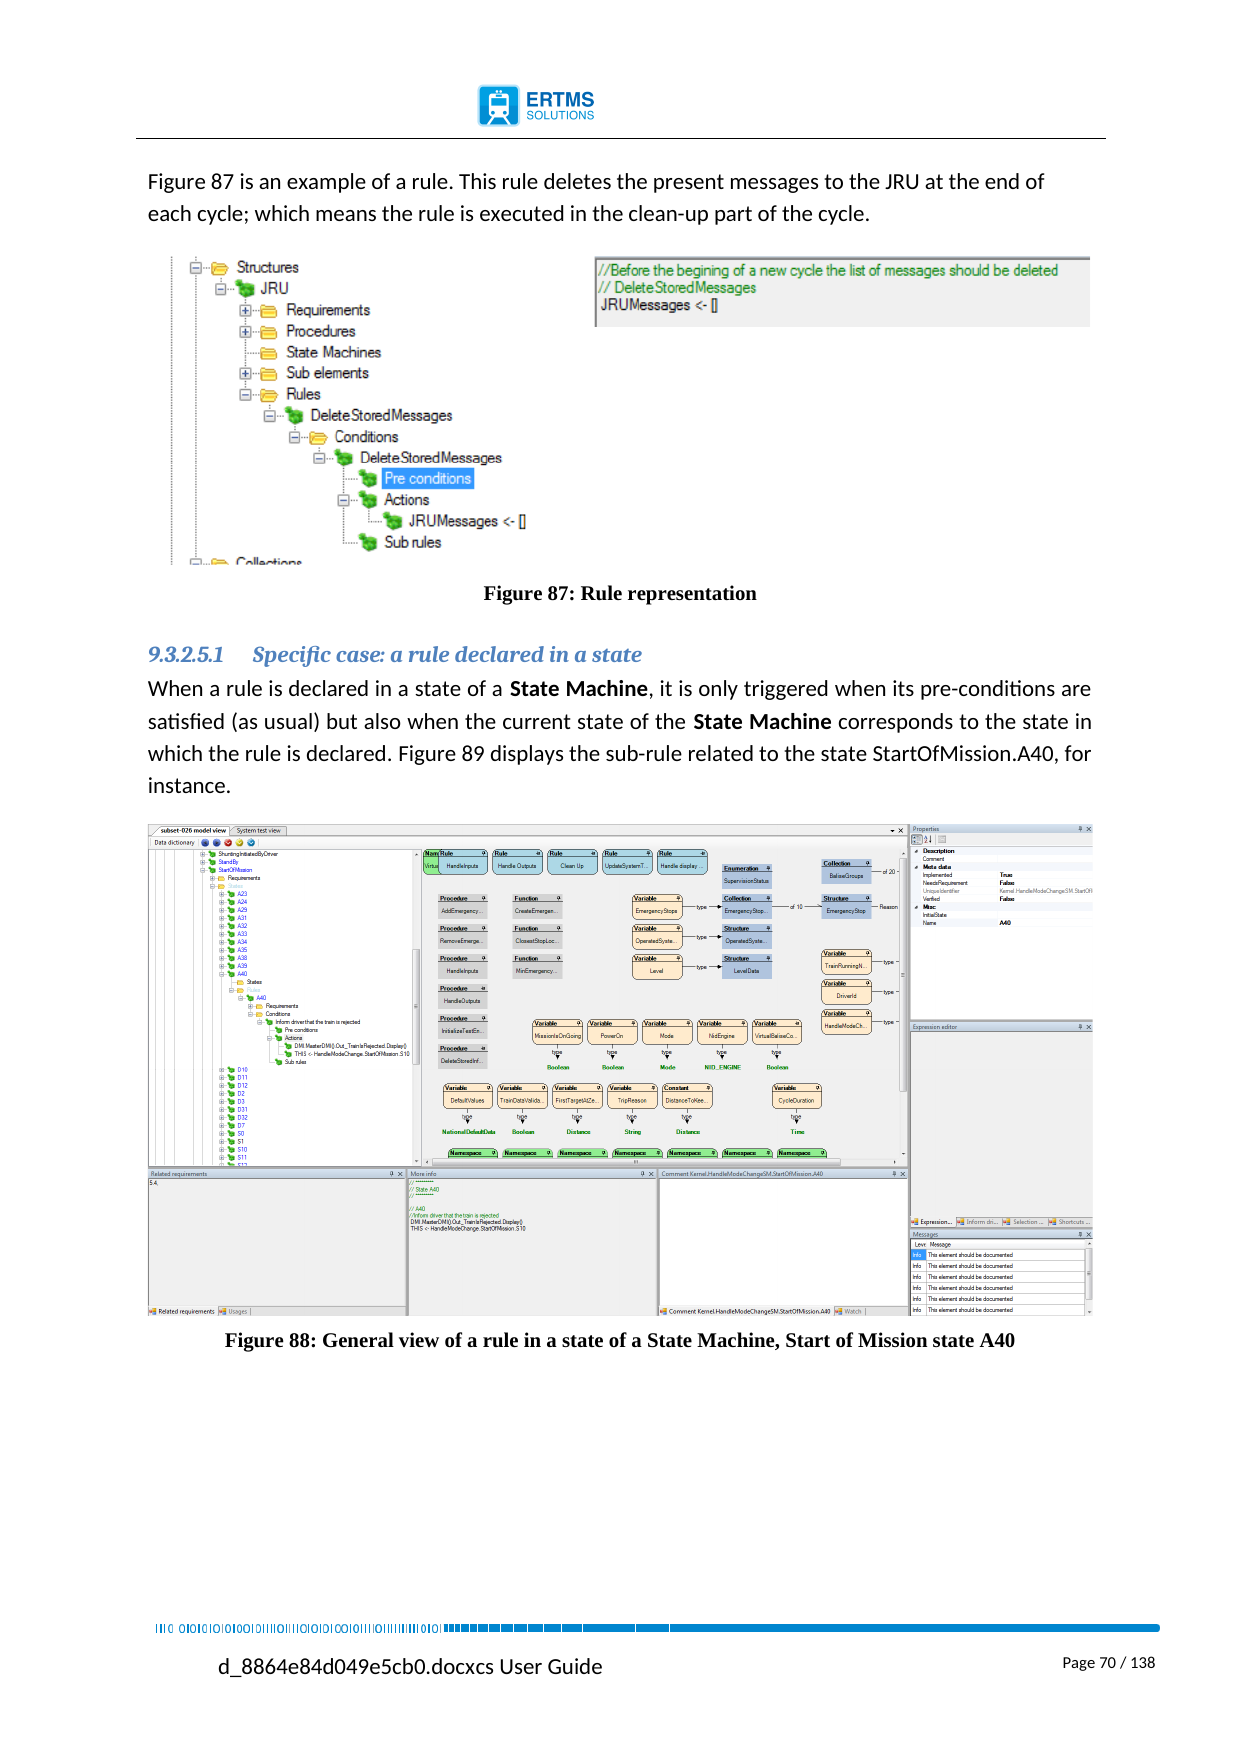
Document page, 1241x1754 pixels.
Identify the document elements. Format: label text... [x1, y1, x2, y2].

text Figure 87 is an example of a rule. This rule deletes the present messages to the JRU at the end of each cycle; which means the rule is executed in the clean-up part of the cycle. [148, 167, 1093, 227]
picture [156, 1624, 1160, 1633]
subtitle Specific case: a rule declared in a state [148, 642, 1093, 668]
picture [147, 824, 1093, 1316]
text Figure 87: Rule representation [148, 580, 1093, 604]
text When a rule is declared in a state of a State Machine, it is only triggered when its pre-conditions are satisfied (as usual) but also when the current state of the State Machine corresponds to the state in which the rule is declared. Figure 89 displays the sub-rule related to the state StartOfMission.A40, for instance. [148, 674, 1093, 799]
picture [466, 73, 605, 138]
text Figure 88: General view of a rule in a state of a State Machine, Start of Mission state A40 [148, 1328, 1093, 1352]
